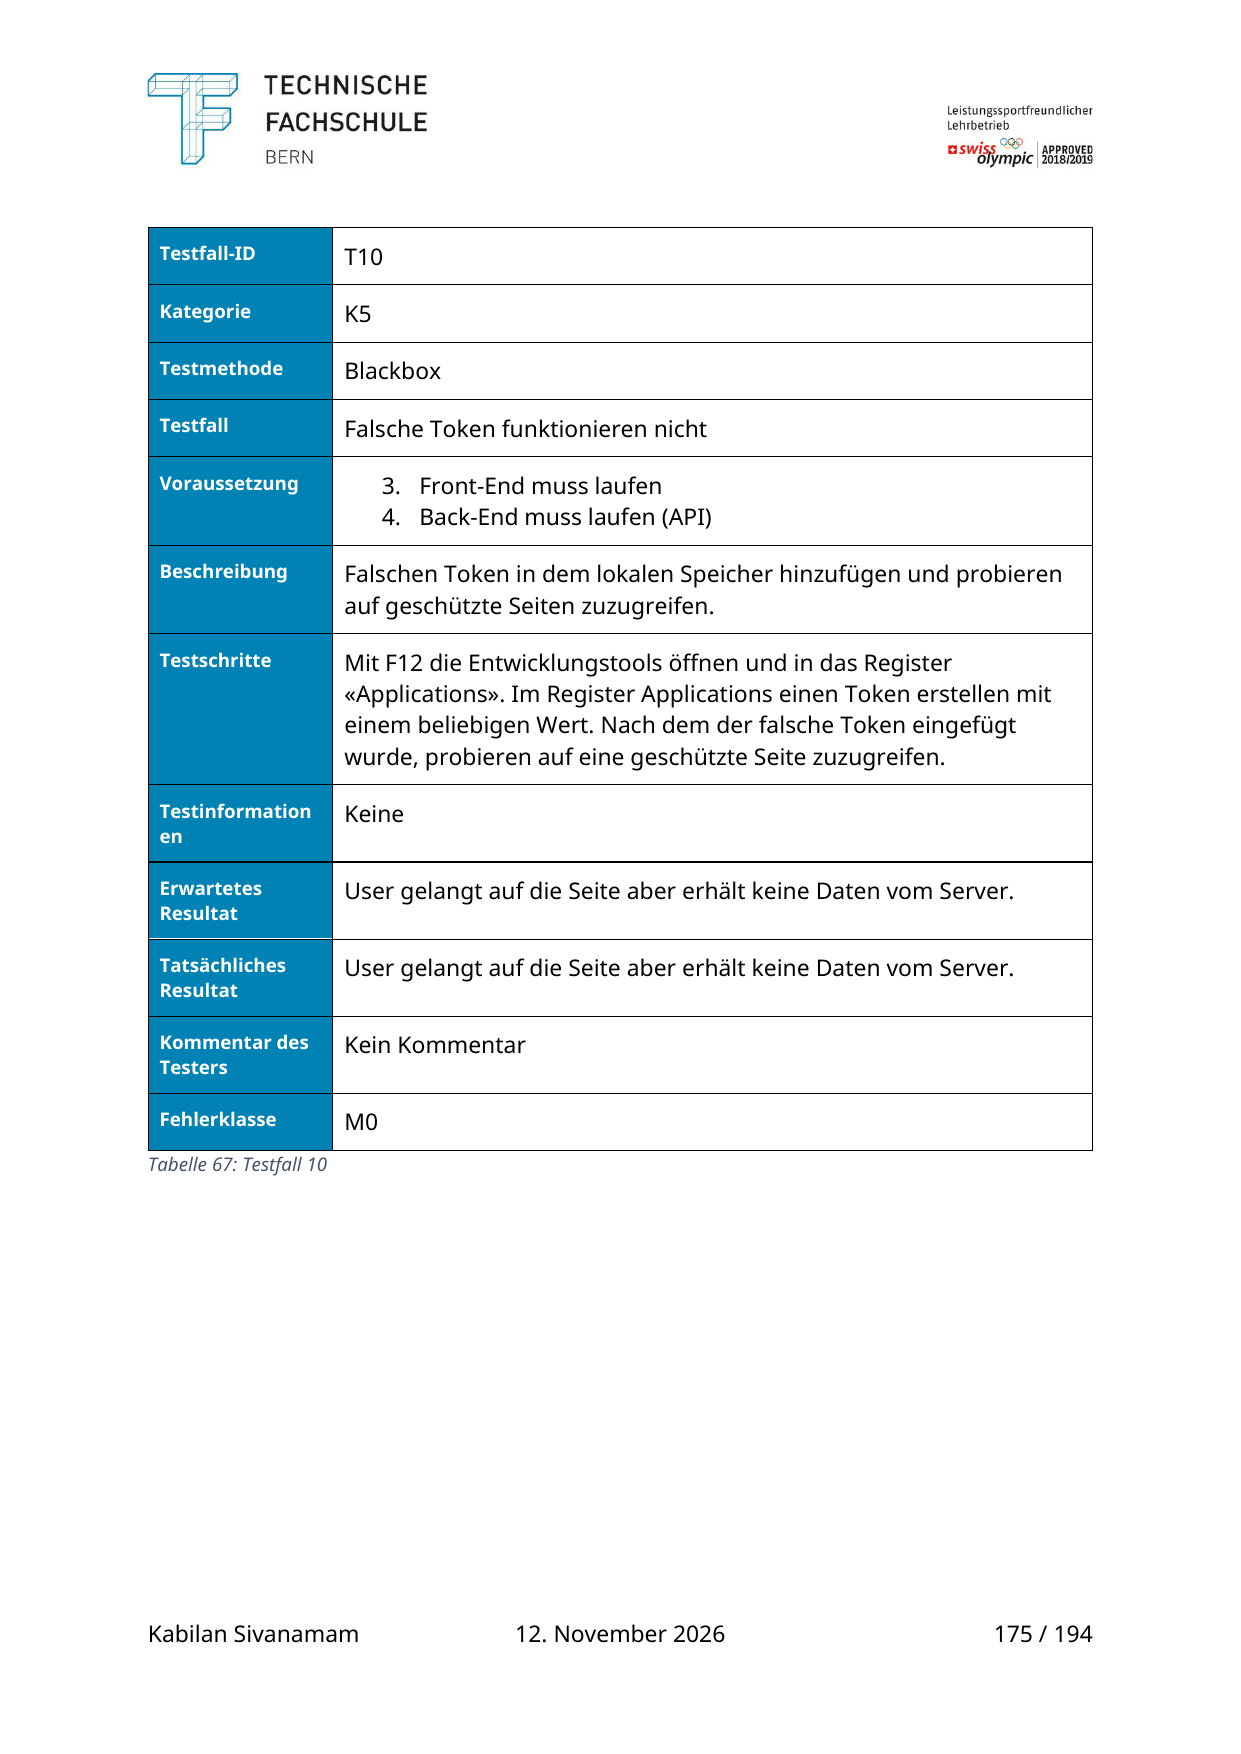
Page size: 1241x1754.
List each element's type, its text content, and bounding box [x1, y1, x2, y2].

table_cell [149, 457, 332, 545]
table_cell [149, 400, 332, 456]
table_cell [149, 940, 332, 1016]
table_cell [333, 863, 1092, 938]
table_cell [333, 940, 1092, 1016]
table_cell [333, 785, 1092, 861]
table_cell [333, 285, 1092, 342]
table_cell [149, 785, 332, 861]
text Tabelle 67: Testfall 10 [148, 1151, 1093, 1177]
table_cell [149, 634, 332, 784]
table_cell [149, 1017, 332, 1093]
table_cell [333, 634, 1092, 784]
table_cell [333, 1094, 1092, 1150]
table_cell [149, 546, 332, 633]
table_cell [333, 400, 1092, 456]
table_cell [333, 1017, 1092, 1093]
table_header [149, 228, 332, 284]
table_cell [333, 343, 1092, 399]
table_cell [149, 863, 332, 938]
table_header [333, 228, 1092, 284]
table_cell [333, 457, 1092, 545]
picture [147, 73, 1093, 196]
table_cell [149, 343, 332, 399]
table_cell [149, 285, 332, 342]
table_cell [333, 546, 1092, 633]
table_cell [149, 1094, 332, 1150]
